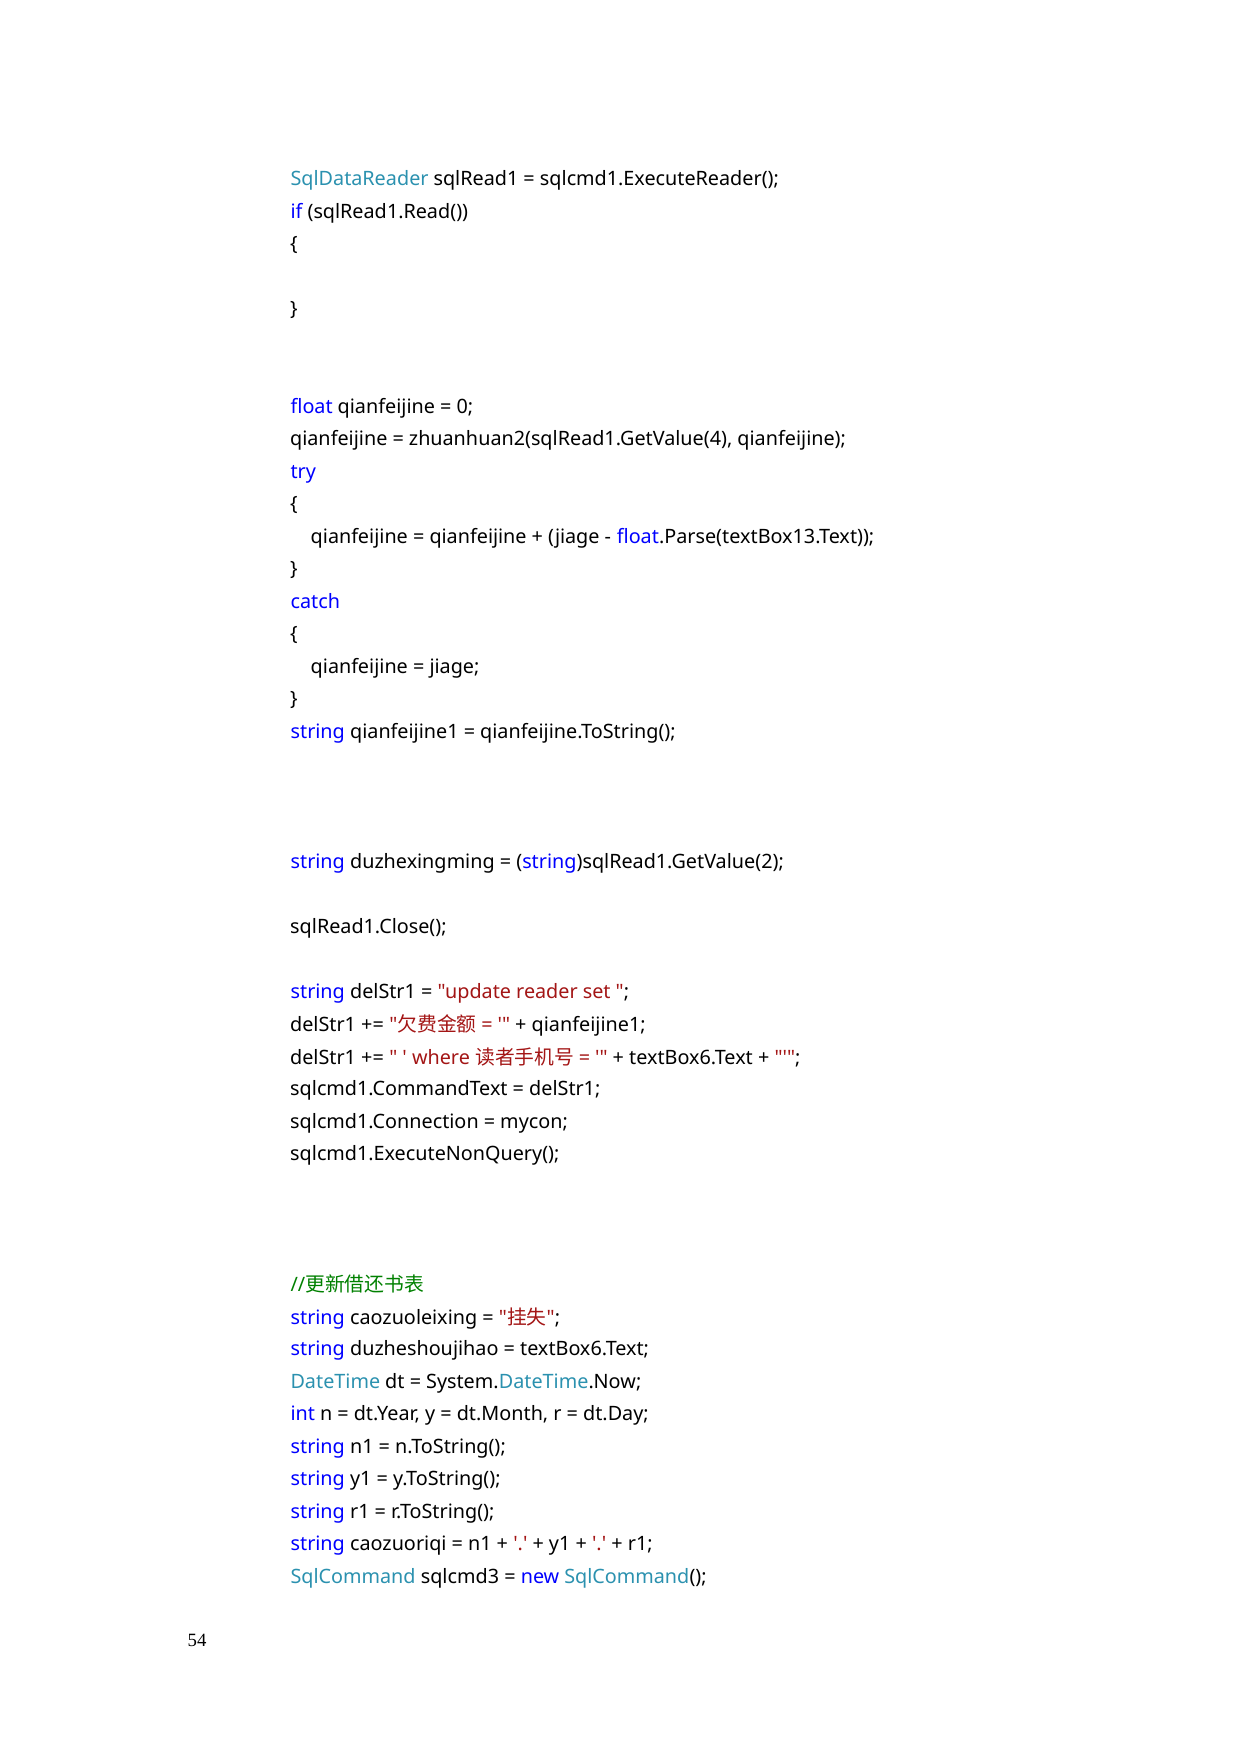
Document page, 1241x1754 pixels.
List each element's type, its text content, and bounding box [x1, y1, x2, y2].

text //更新借还书表 [187, 1267, 1053, 1299]
text float qianfeijine = 0; [187, 389, 1053, 422]
text delStr1 += "欠费金额 = '" + qianfeijine1; [187, 1007, 1053, 1039]
text if (sqlRead1.Read()) [187, 194, 1053, 227]
text string qianfeijine1 = qianfeijine.ToString(); [187, 714, 1053, 747]
text string y1 = y.ToString(); [187, 1462, 1053, 1494]
text qianfeijine = zhuanhuan2(sqlRead1.GetValue(4), qianfeijine); [187, 422, 1053, 454]
text } [187, 552, 1053, 584]
text sqlcmd1.Connection = mycon; [187, 1104, 1053, 1137]
text string caozuoleixing = "挂失"; [187, 1299, 1053, 1332]
text sqlcmd1.CommandText = delStr1; [187, 1072, 1053, 1104]
text SqlCommand sqlcmd3 = new SqlCommand(); [187, 1559, 1053, 1592]
text string n1 = n.ToString(); [187, 1429, 1053, 1462]
text qianfeijine = jiage; [187, 649, 1053, 682]
text sqlRead1.Close(); [187, 909, 1053, 942]
text delStr1 += " ' where 读者手机号 = '" + textBox6.Text + "'"; [187, 1039, 1053, 1072]
text DateTime dt = System.DateTime.Now; [187, 1364, 1053, 1397]
text string r1 = r.ToString(); [187, 1494, 1053, 1527]
text } [187, 292, 1053, 324]
text { [187, 617, 1053, 649]
text qianfeijine = qianfeijine + (jiage - float.Parse(textBox13.Text)); [187, 519, 1053, 552]
text sqlcmd1.ExecuteNonQuery(); [187, 1137, 1053, 1169]
text { [187, 227, 1053, 259]
text int n = dt.Year, y = dt.Month, r = dt.Day; [187, 1397, 1053, 1429]
text { [187, 487, 1053, 519]
text SqlDataReader sqlRead1 = sqlcmd1.ExecuteReader(); [187, 162, 1053, 194]
text catch [187, 584, 1053, 617]
text } [187, 682, 1053, 714]
text string caozuoriqi = n1 + '.' + y1 + '.' + r1; [187, 1527, 1053, 1559]
text string duzhexingming = (string)sqlRead1.GetValue(2); [187, 844, 1053, 877]
text string delStr1 = "update reader set "; [187, 974, 1053, 1007]
text string duzheshoujihao = textBox6.Text; [187, 1332, 1053, 1364]
text try [187, 454, 1053, 487]
